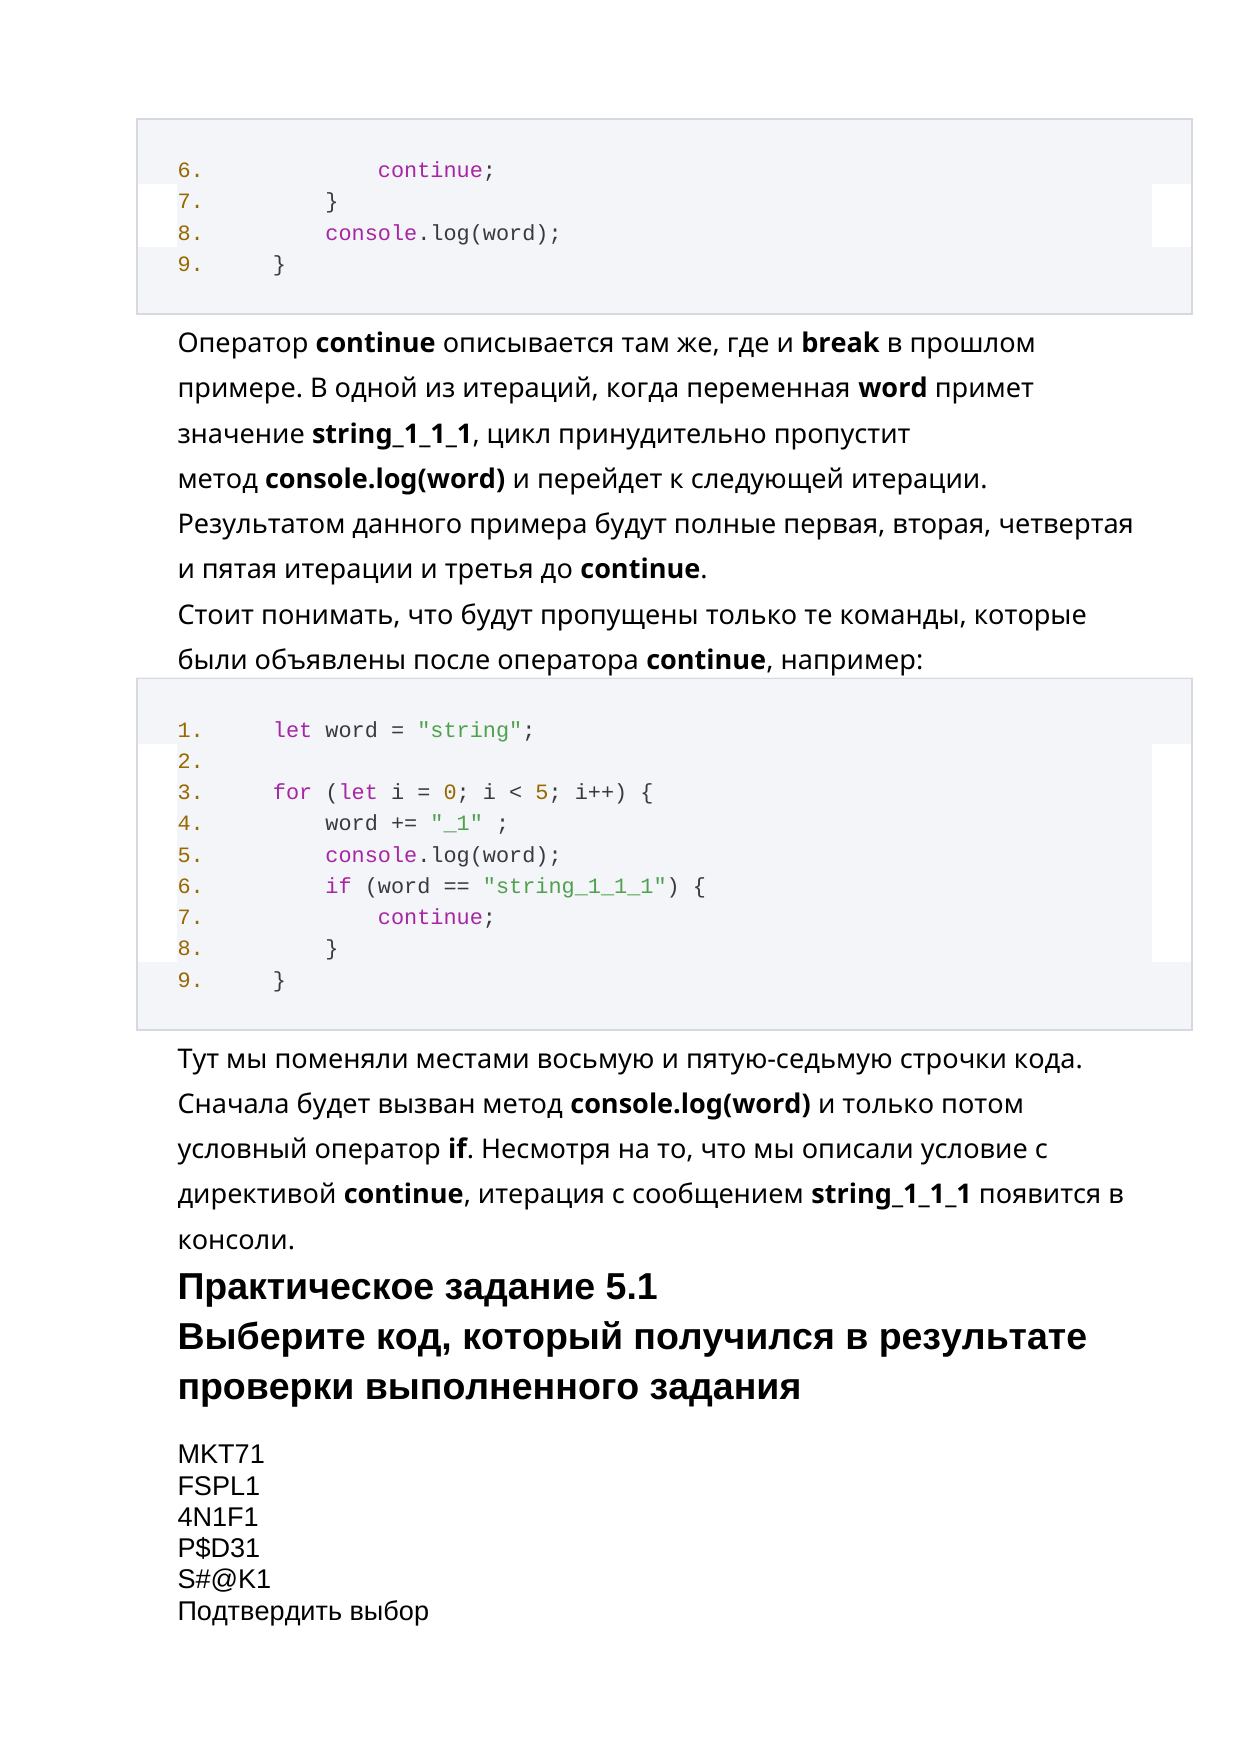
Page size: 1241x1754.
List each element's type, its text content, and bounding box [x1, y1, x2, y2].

text 6. if (word == "string_1_1_1") { [177, 869, 1152, 900]
text Оператор continue описывается там же, где и break в прошлом примере. В одной из итераций, когда переменная word примет значение string_1_1_1, цикл принудительно пропустит метод console.log(word) и перейдет к следующей итерации. Результатом данного примера будут полные первая, вторая, четвертая и пятая итерации и третья до continue. [177, 315, 1152, 587]
text 6. continue; [138, 120, 1191, 184]
text 9. } [138, 212, 1191, 313]
text Стоит понимать, что будут пропущены только те команды, которые были объявлены после оператора continue, например: [177, 587, 1152, 677]
text 4. word += "_1" ; [177, 806, 1152, 837]
text 3. for (let i = 0; i < 5; i++) { [177, 775, 1152, 806]
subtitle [177, 1307, 1152, 1407]
text FSPL1 [177, 1470, 1152, 1501]
text 2. [177, 744, 1152, 775]
text Тут мы поменяли местами восьмую и пятую-седьмую строчки кода. Сначала будет вызван метод console.log(word) и только потом условный оператор if. Несмотря на то, что мы описали условие с директивой continue, итерация с сообщением string_1_1_1 появится в консоли. [177, 1031, 1152, 1257]
text 5. console.log(word); [177, 837, 1152, 869]
text 7. continue; [177, 900, 1152, 927]
text 7. } [177, 184, 1152, 212]
text S#@K1 [177, 1563, 1152, 1595]
subtitle Практическое задание 5.1 [177, 1257, 1152, 1307]
text Подтвердить выбор [177, 1595, 1152, 1626]
text 4N1F1 [177, 1501, 1152, 1532]
text P$D31 [177, 1532, 1152, 1563]
text MKT71 [177, 1438, 1152, 1470]
text 9. } [138, 927, 1191, 1029]
text 1. let word = "string"; [138, 679, 1191, 744]
